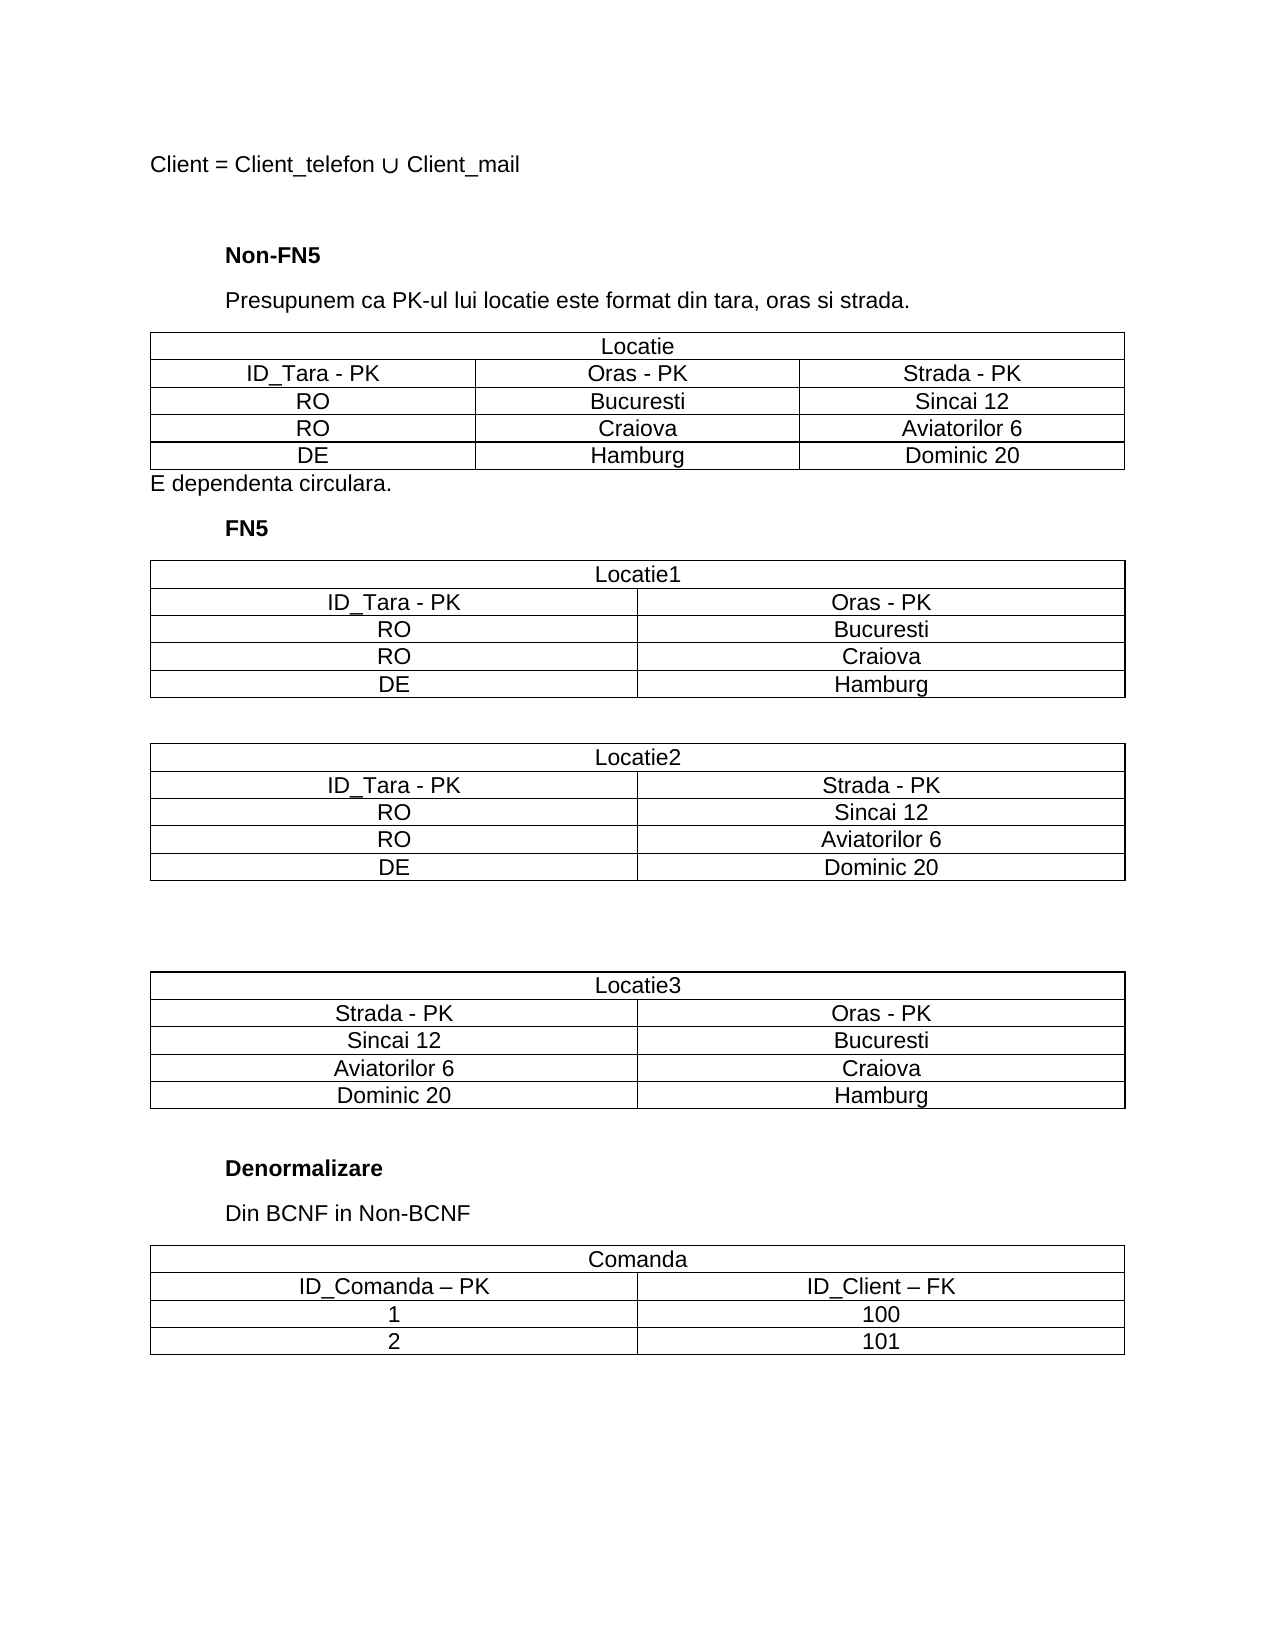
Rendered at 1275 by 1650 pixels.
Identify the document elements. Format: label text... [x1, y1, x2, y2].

table_cell Sincai 12 [151, 1027, 637, 1053]
text Din BCNF in Non-BCNF [150, 1199, 1125, 1226]
table_header Locatie3 [151, 973, 1124, 999]
table_cell DE [151, 443, 475, 469]
table_cell Strada - PK [151, 1000, 637, 1026]
table_header Comanda [151, 1246, 1124, 1272]
text Non-FN5 [150, 242, 1125, 268]
table_cell Strada - PK [800, 360, 1124, 387]
table_cell Bucuresti [638, 1027, 1124, 1053]
table_cell 2 [151, 1328, 637, 1354]
table_header Locatie2 [151, 744, 1124, 771]
text FN5 [150, 515, 1125, 541]
table_cell ID_Tara - PK [151, 772, 637, 798]
table_cell RO [151, 616, 637, 642]
table_cell Oras - PK [638, 1000, 1124, 1026]
table_cell DE [151, 671, 637, 697]
table_cell Craiova [638, 643, 1124, 669]
table_cell 1 [151, 1301, 637, 1327]
table_cell Craiova [476, 415, 799, 441]
table_cell Dominic 20 [800, 443, 1124, 469]
table_cell Bucuresti [638, 616, 1124, 642]
table_cell Aviatorilor 6 [151, 1055, 637, 1081]
table_cell Hamburg [476, 443, 799, 469]
table_cell RO [151, 388, 475, 414]
text Client = Client_telefon ∪ Client_mail [150, 150, 1125, 178]
table_cell Strada - PK [638, 772, 1124, 798]
table_cell RO [151, 826, 637, 853]
table_cell ID_Client – FK [638, 1273, 1124, 1299]
table_cell Dominic 20 [151, 1082, 637, 1108]
table_cell RO [151, 799, 637, 825]
table_cell Sincai 12 [638, 799, 1124, 825]
table_cell ID_Tara - PK [151, 589, 637, 615]
table_cell Sincai 12 [800, 388, 1124, 414]
table_cell RO [151, 415, 475, 441]
text Presupunem ca PK-ul lui locatie este format din tara, oras si strada. [150, 287, 1125, 313]
table_cell DE [151, 854, 637, 880]
table_cell Bucuresti [476, 388, 799, 414]
text E dependenta circulara. [150, 470, 1125, 496]
table_cell ID_Tara - PK [151, 360, 475, 387]
table_cell ID_Comanda – PK [151, 1273, 637, 1299]
table_cell Hamburg [638, 671, 1124, 697]
text Denormalizare [150, 1154, 1125, 1181]
table_cell 101 [638, 1328, 1124, 1354]
table_header Locatie [151, 333, 1124, 359]
table_header Locatie1 [151, 561, 1124, 587]
table_cell Craiova [638, 1055, 1124, 1081]
table_cell 100 [638, 1301, 1124, 1327]
table_cell Aviatorilor 6 [638, 826, 1124, 853]
table_cell Hamburg [638, 1082, 1124, 1108]
table_cell Aviatorilor 6 [800, 415, 1124, 441]
table_cell Oras - PK [638, 589, 1124, 615]
table_cell RO [151, 643, 637, 669]
table_cell Oras - PK [476, 360, 799, 387]
table_cell Dominic 20 [638, 854, 1124, 880]
